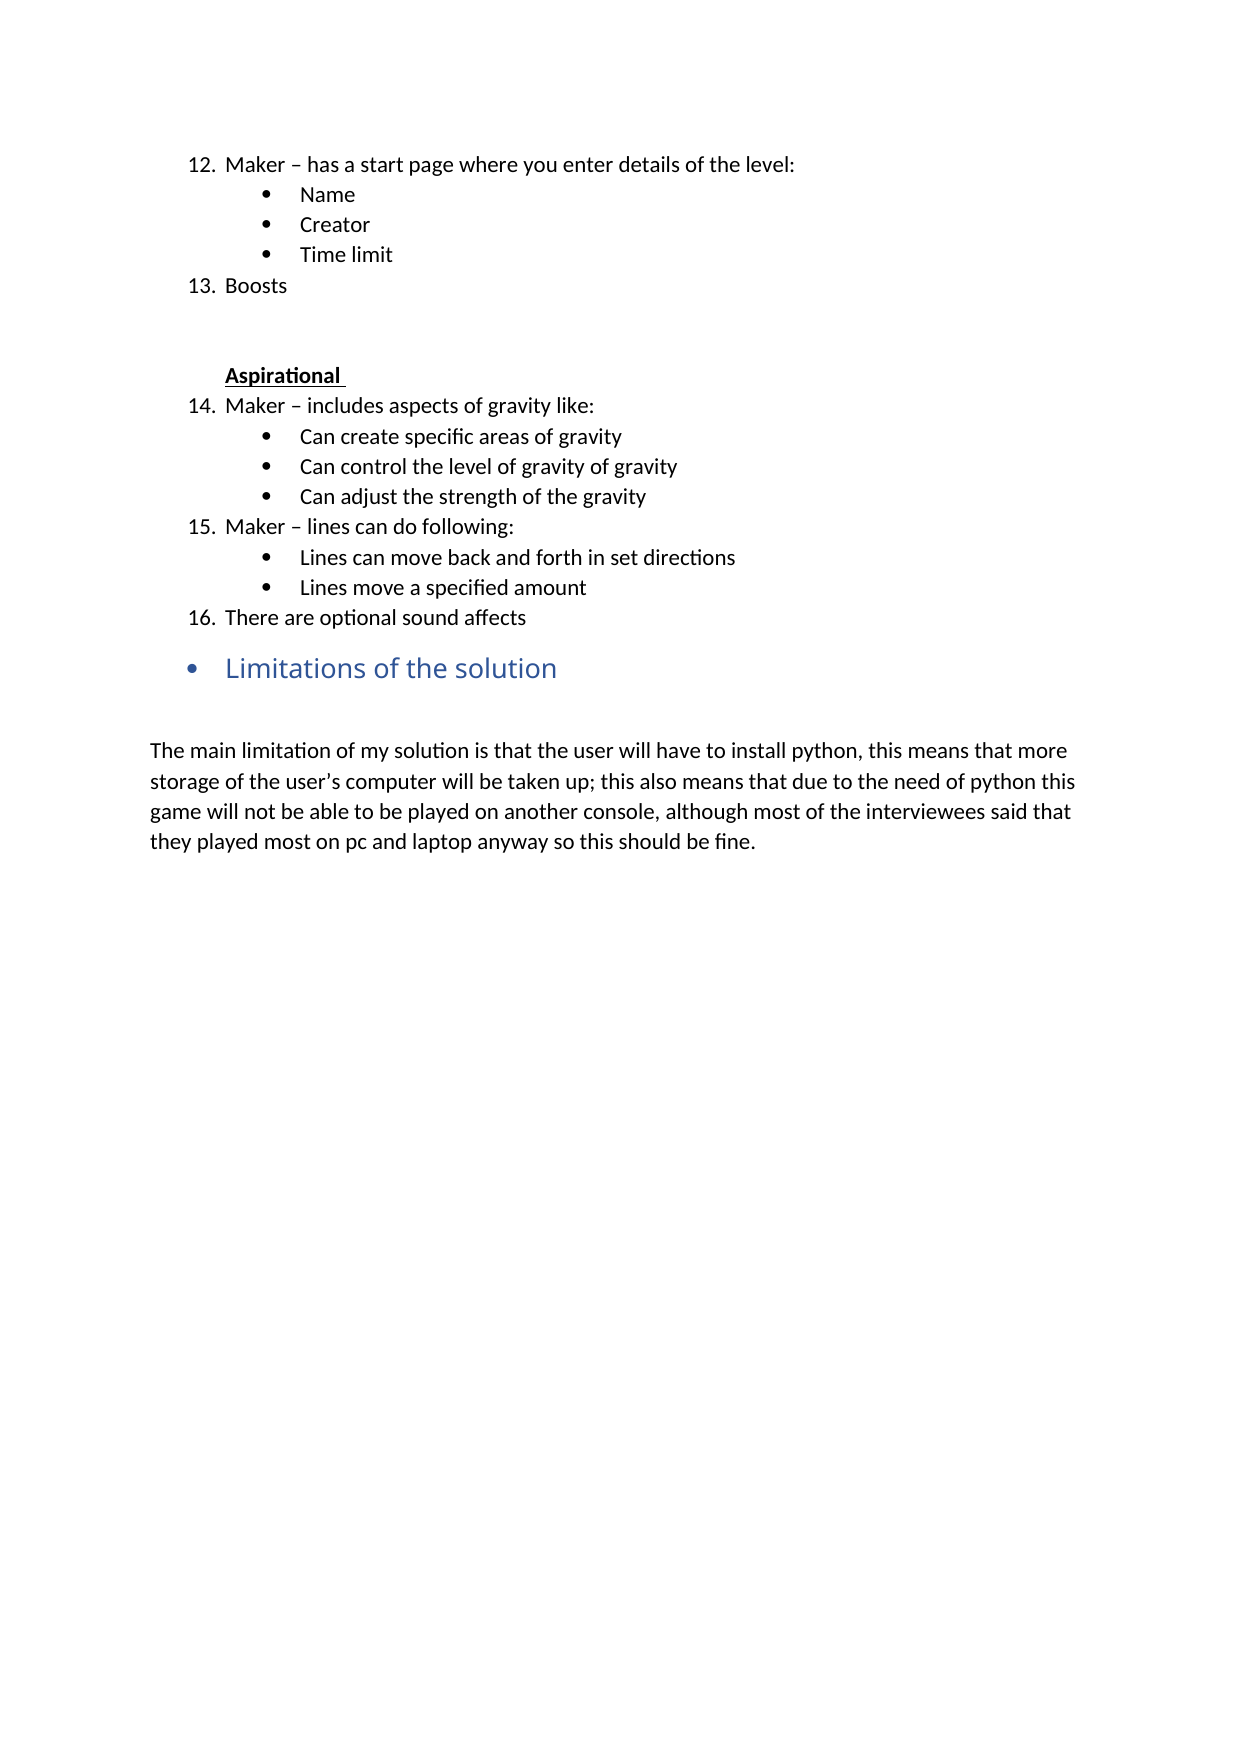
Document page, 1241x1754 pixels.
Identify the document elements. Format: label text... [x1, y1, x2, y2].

list Lines move a specified amount [262, 573, 1090, 601]
list Can create specific areas of gravity [262, 422, 1090, 450]
list Maker – lines can do following: [187, 512, 1090, 541]
list Maker – has a start page where you enter details of the level: [187, 150, 1090, 178]
list Can adjust the strength of the gravity [262, 482, 1090, 510]
list Aspirational [225, 361, 1090, 389]
subtitle Limitations of the solution [187, 650, 1090, 687]
list Lines can move back and forth in set directions [262, 543, 1090, 571]
list Time limit [262, 241, 1090, 269]
list Boosts [187, 271, 1090, 299]
text The main limitation of my solution is that the user will have to install python, this means that more storage of the user’s computer will be taken up; this also means that due to the need of python this game will not be able to be played on another console, although most of the interviewees said that they played most on pc and laptop anyway so this should be fine. [150, 737, 1090, 855]
list Name [262, 180, 1090, 208]
list Creator [262, 210, 1090, 238]
list Maker – includes aspects of gravity like: [187, 392, 1090, 420]
list Can control the level of gravity of gravity [262, 452, 1090, 480]
list There are optional sound affects [187, 603, 1090, 631]
